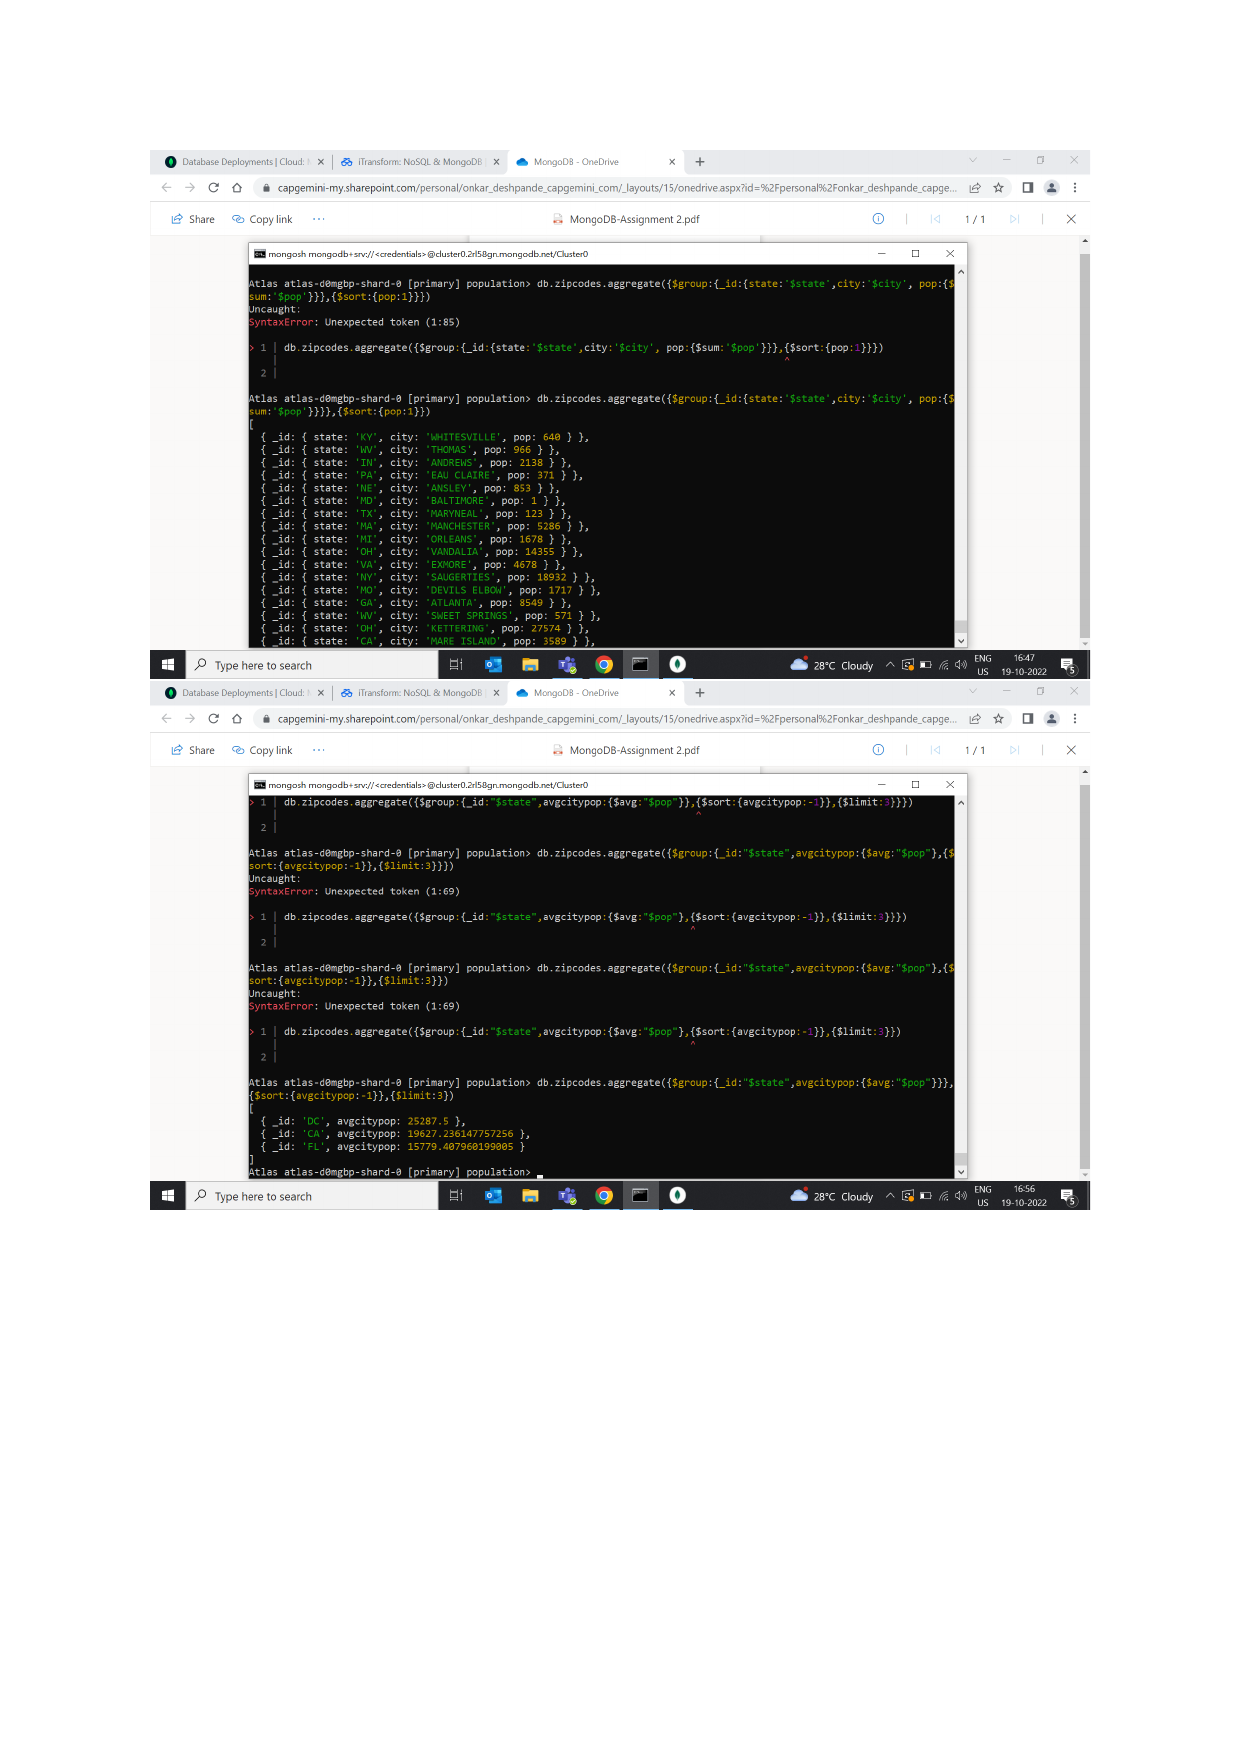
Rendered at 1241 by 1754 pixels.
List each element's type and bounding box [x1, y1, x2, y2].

picture [150, 681, 1091, 1210]
picture [150, 150, 1091, 679]
